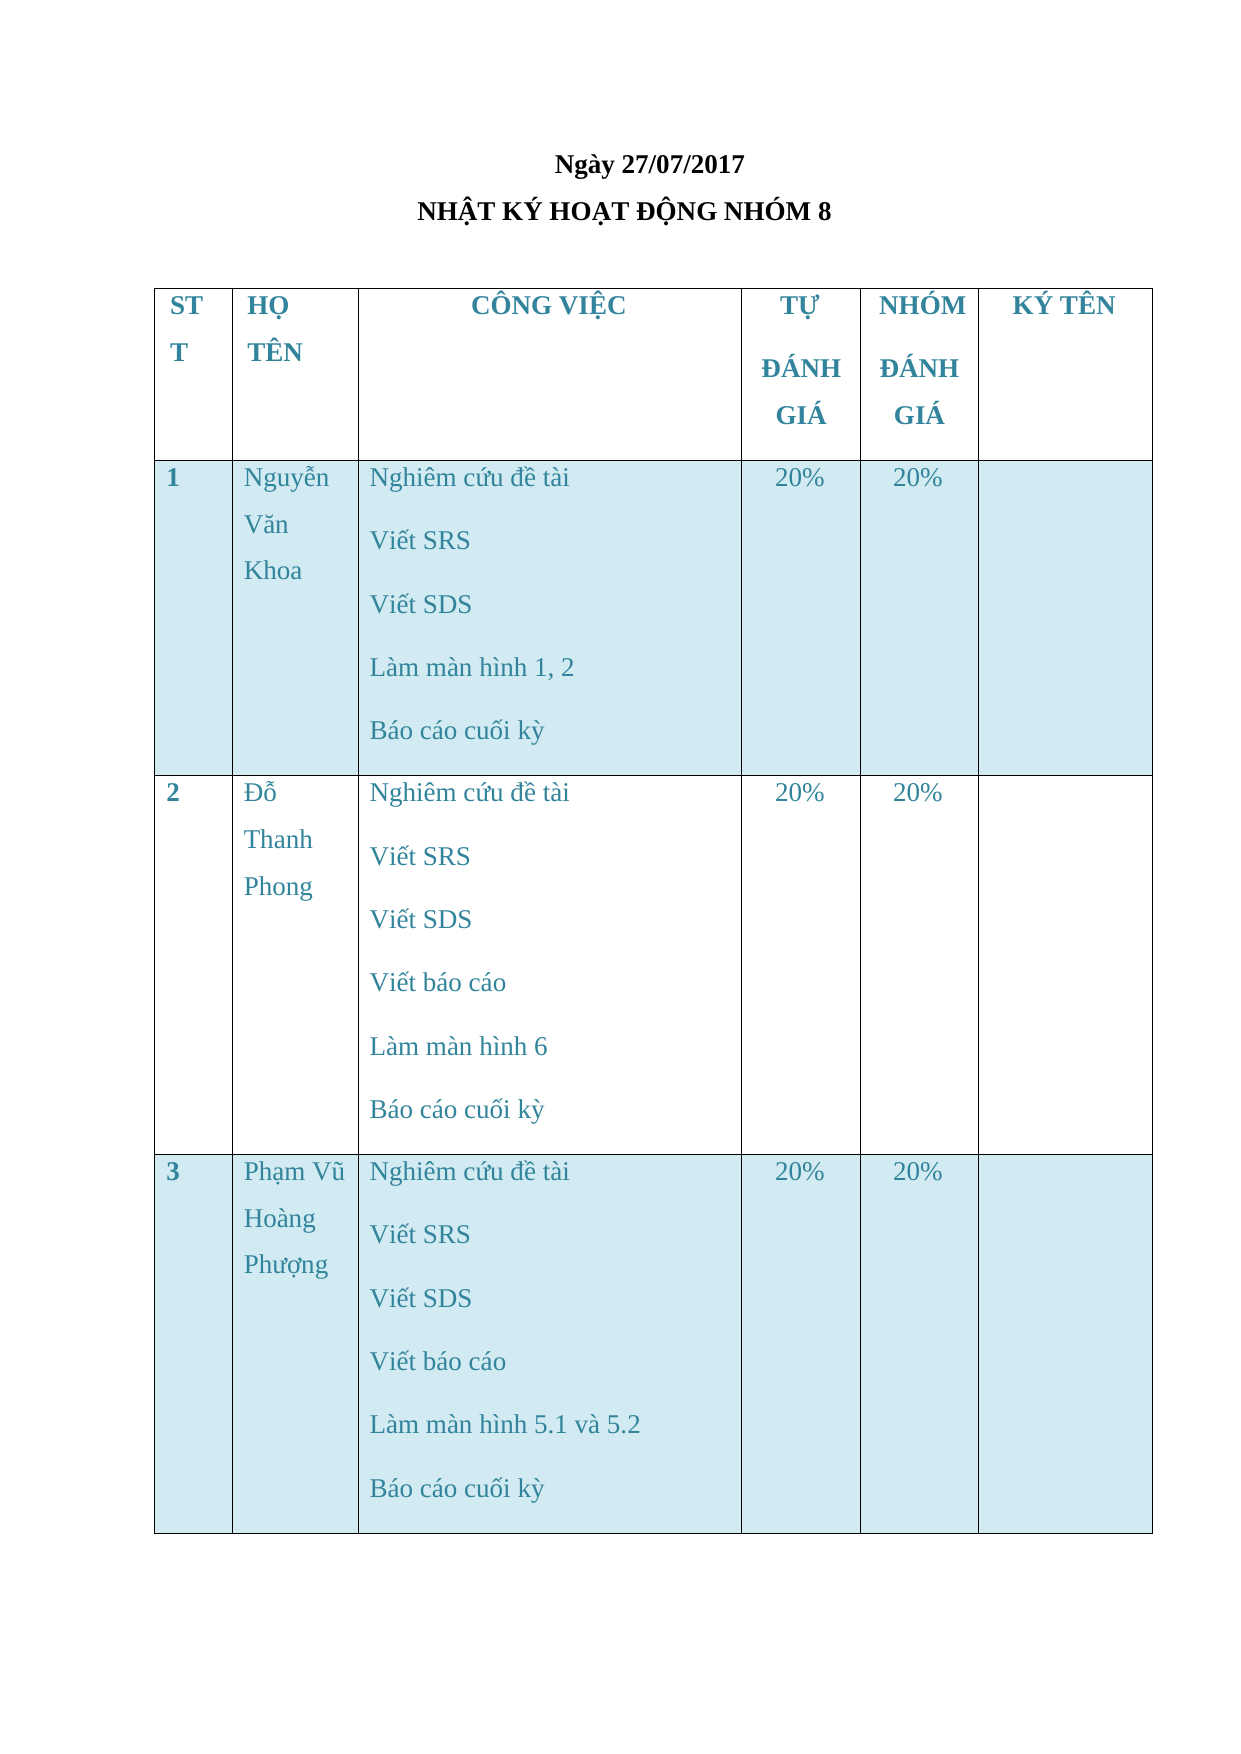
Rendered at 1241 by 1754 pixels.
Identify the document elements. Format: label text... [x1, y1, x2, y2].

table_cell 2 [155, 776, 232, 1154]
table_cell 20% [861, 1155, 978, 1533]
table_cell 20% [861, 461, 978, 775]
table_cell 1 [155, 461, 232, 775]
table_header KÝ TÊN [979, 289, 1152, 460]
table_cell Nghiêm cứu đề tài Viết SRS Viết SDS Làm màn hình 1, 2 Báo cáo cuối kỳ [359, 461, 741, 775]
table_header NHÓM ĐÁNH GIÁ [861, 289, 978, 460]
table_cell Nghiêm cứu đề tài Viết SRS Viết SDS Viết báo cáo Làm màn hình 5.1 và 5.2 Báo cáo cuối kỳ [359, 1155, 741, 1533]
table_header STT [155, 289, 232, 460]
table_cell 20% [861, 776, 978, 1154]
table_cell 3 [155, 1155, 232, 1533]
text Ngày 27/07/2017 [177, 148, 1122, 179]
text NHẬT KÝ HOẠT ĐỘNG NHÓM 8 [252, 195, 921, 226]
table_header CÔNG VIỆC [359, 289, 741, 460]
table_cell 20% [742, 776, 860, 1154]
table_cell 20% [742, 1155, 860, 1533]
table_cell Phạm Vũ Hoàng Phượng [233, 1155, 358, 1533]
table_cell [979, 776, 1152, 1154]
table_cell 20% [742, 461, 860, 775]
table_cell Nghiêm cứu đề tài Viết SRS Viết SDS Viết báo cáo Làm màn hình 6 Báo cáo cuối kỳ [359, 776, 741, 1154]
table_cell [979, 1155, 1152, 1533]
table_cell Đỗ Thanh Phong [233, 776, 358, 1154]
table_cell [979, 461, 1152, 775]
table_header HỌ TÊN [233, 289, 358, 460]
table_header TỰ ĐÁNH GIÁ [742, 289, 860, 460]
table_cell Nguyễn Văn Khoa [233, 461, 358, 775]
